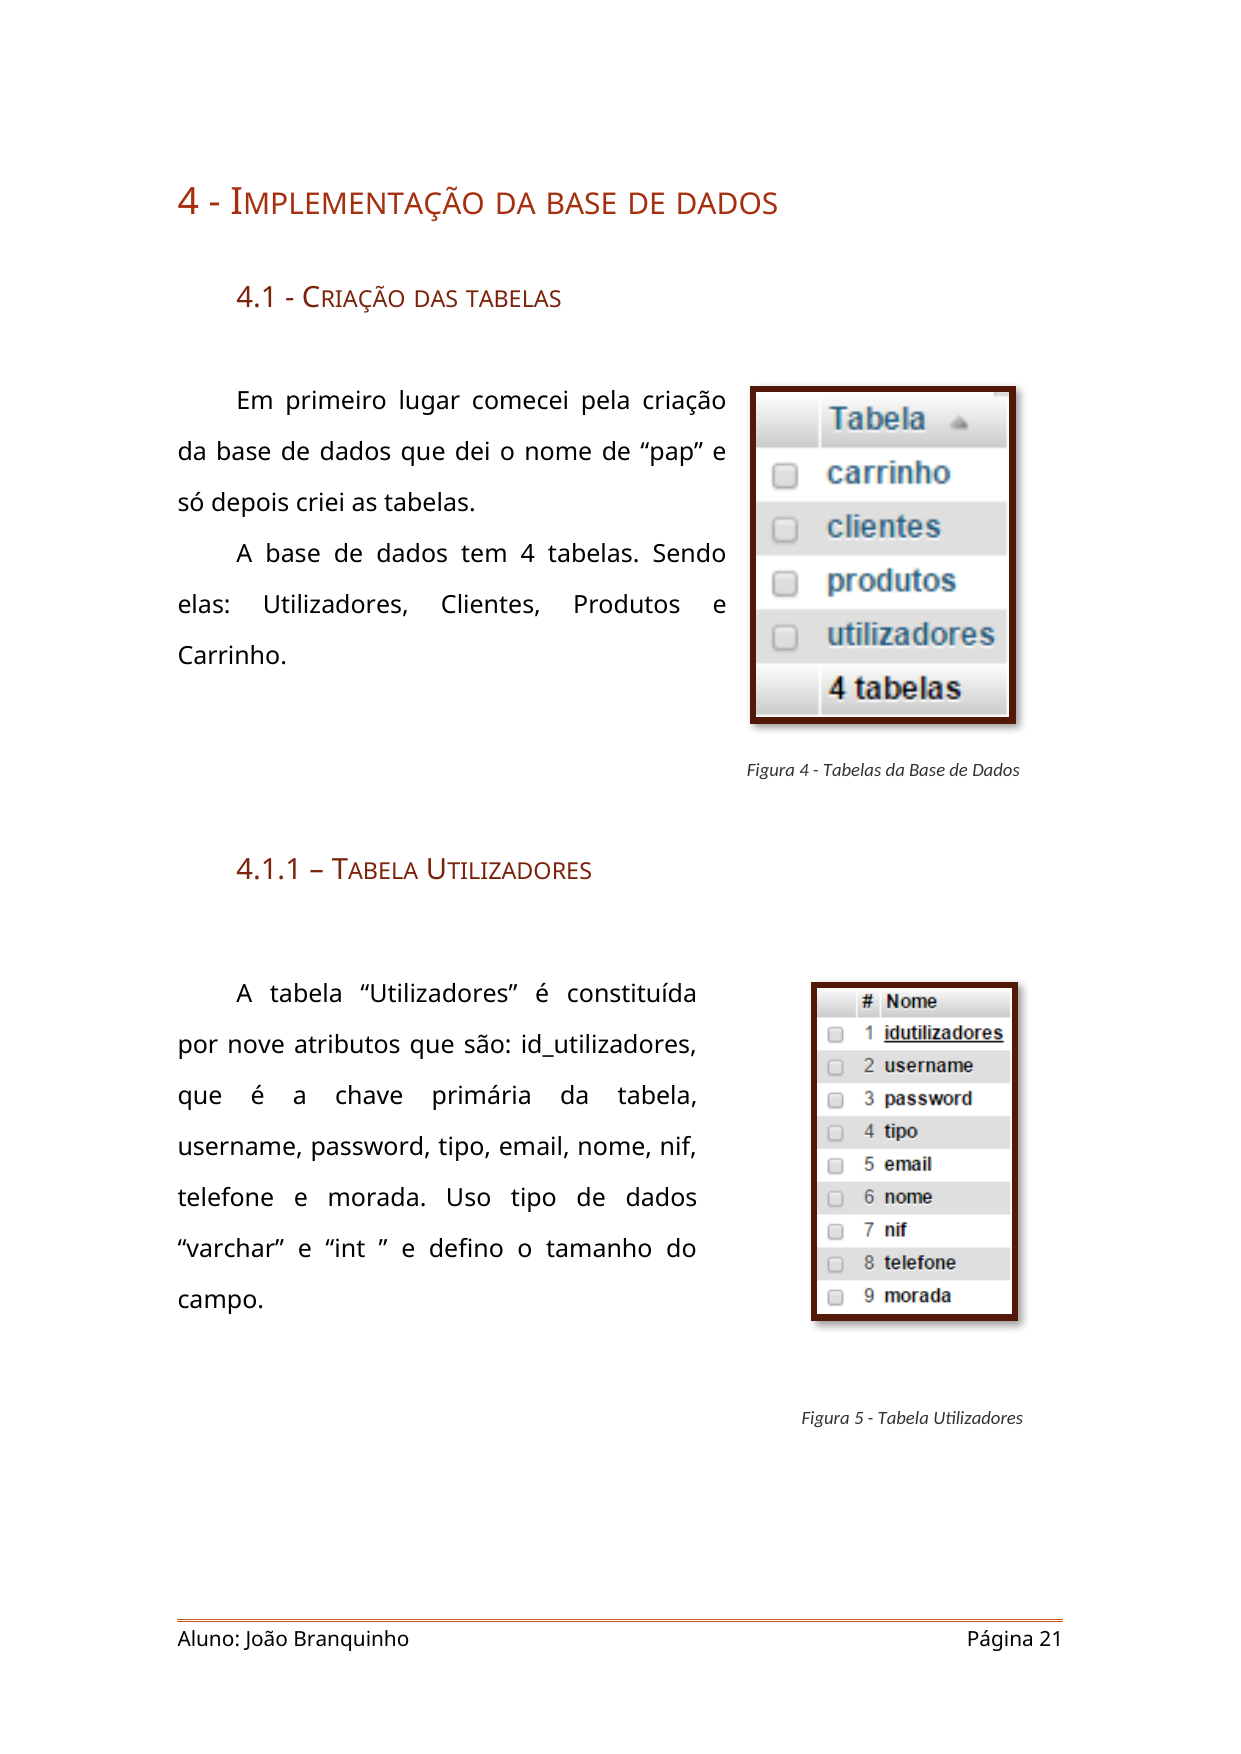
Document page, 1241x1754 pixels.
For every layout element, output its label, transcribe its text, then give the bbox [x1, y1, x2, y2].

subtitle 4.1 - Criação das tabelas [177, 276, 1063, 316]
text Figura 5 - Tabela Utilizadores [177, 1406, 1063, 1429]
table_header A tabela “Utilizadores” é constituída por nove atributos que são: id_utilizadores, que é a chave primária da tabela, username, password, tipo, email, nome, nif, telefone e morada. Uso tipo de dados “varchar” e “int ” e defino o tamanho do campo. [166, 976, 709, 1381]
table_header [709, 976, 1066, 1381]
picture [756, 392, 1009, 717]
table_header Em primeiro lugar comecei pela criação da base de dados que dei o nome de “pap” e só depois criei as tabelas. A base de dados tem 4 tabelas. Sendo elas: Utilizadores, Clientes, Produtos e Carrinho. [166, 383, 738, 733]
table_header [738, 383, 1066, 733]
picture [817, 988, 1012, 1314]
subtitle 4.1.1 – Tabela Utilizadores [177, 848, 1063, 888]
text Figura 4 - Tabelas da Base de Dados [325, 758, 1063, 781]
subtitle 4 - Implementação da base de dados [177, 174, 1063, 226]
